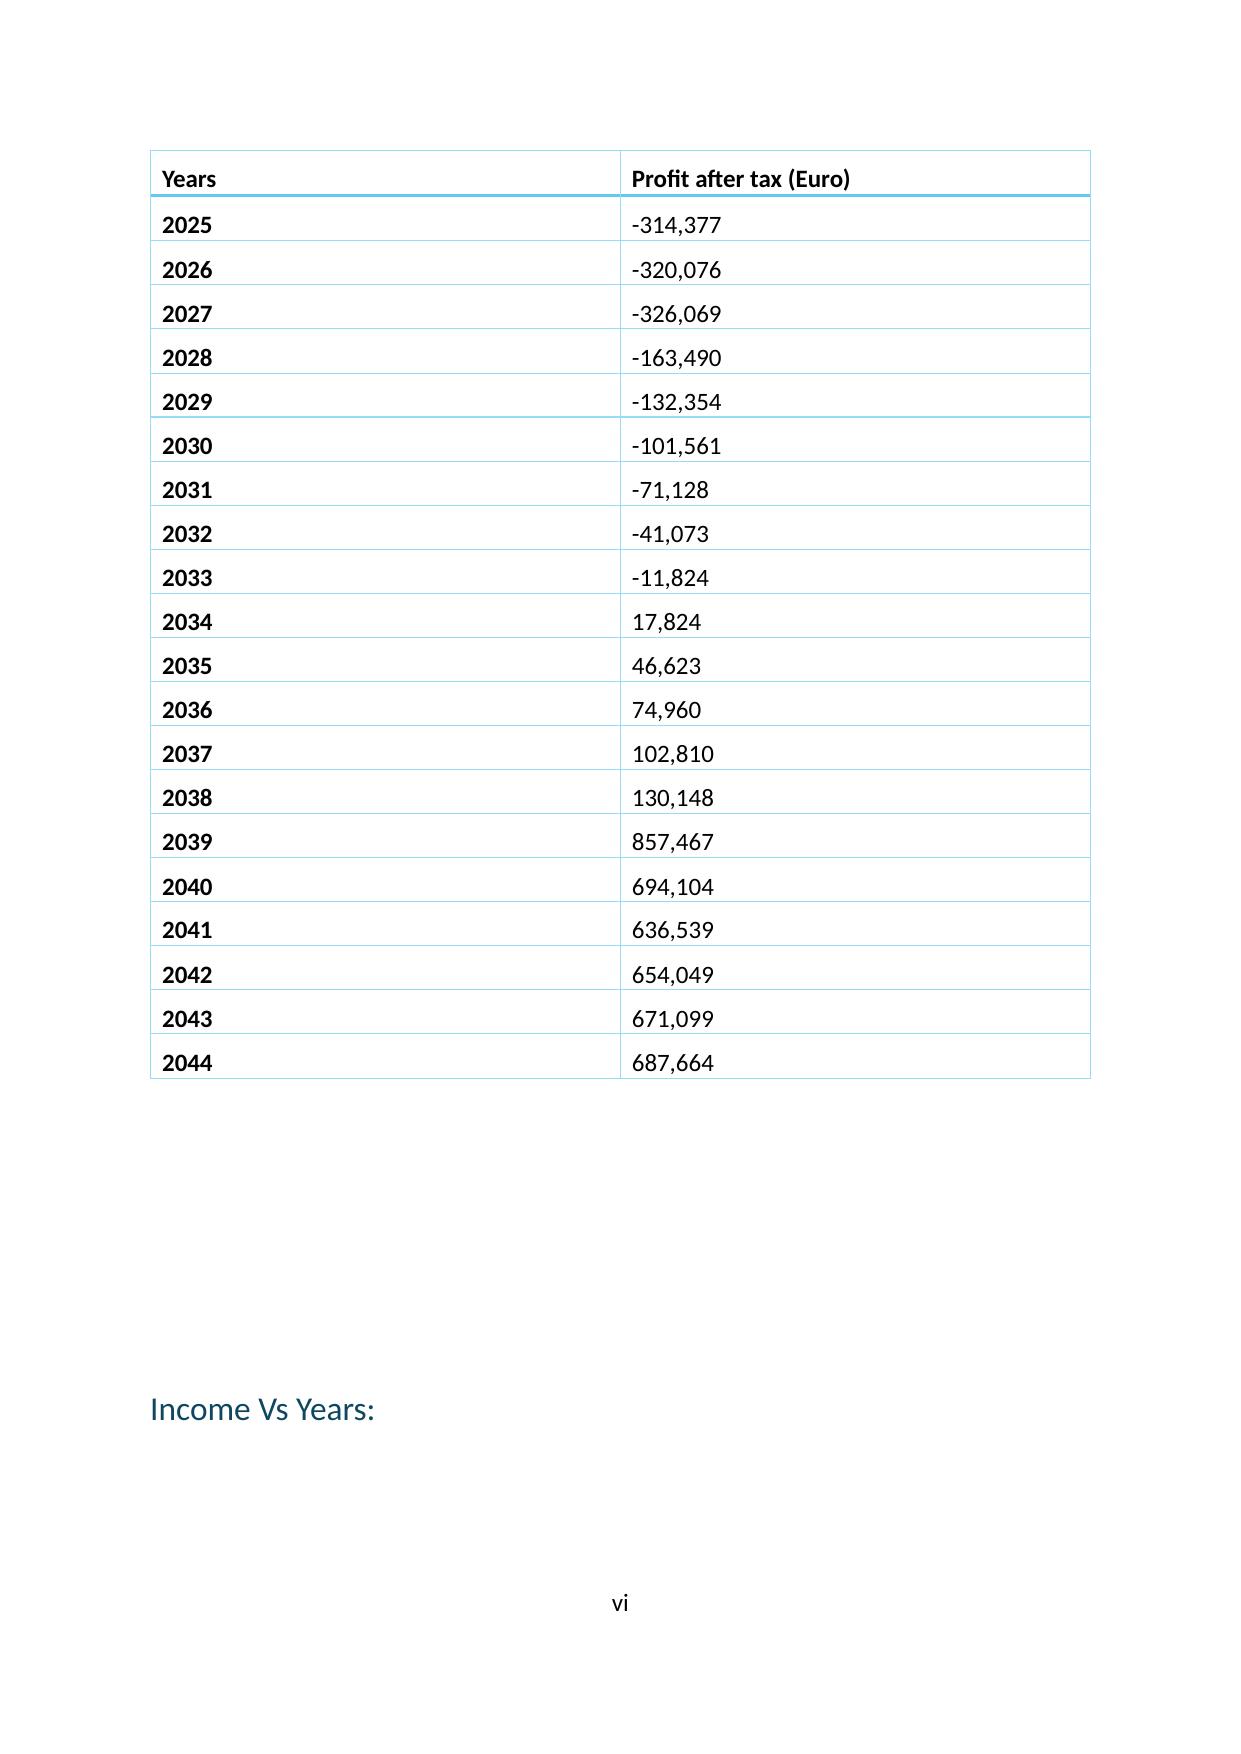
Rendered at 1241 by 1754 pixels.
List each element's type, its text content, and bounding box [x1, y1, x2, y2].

table_cell 17,824 [621, 594, 1090, 637]
subtitle Income Vs Years: [150, 1388, 1090, 1429]
table_cell 2040 [151, 858, 620, 901]
table_cell -163,490 [621, 329, 1090, 372]
table_cell 671,099 [621, 990, 1090, 1033]
table_cell 2043 [151, 990, 620, 1033]
table_cell -314,377 [621, 197, 1090, 240]
table_cell 2028 [151, 329, 620, 372]
table_cell 74,960 [621, 682, 1090, 725]
table_cell 46,623 [621, 638, 1090, 681]
table_cell 130,148 [621, 770, 1090, 813]
table_cell -11,824 [621, 550, 1090, 593]
table_cell 2038 [151, 770, 620, 813]
table_cell -41,073 [621, 506, 1090, 549]
table_cell 694,104 [621, 858, 1090, 901]
table_cell 2030 [151, 418, 620, 461]
table_header Profit after tax (Euro) [621, 151, 1090, 194]
table_cell 2041 [151, 902, 620, 945]
table_cell -71,128 [621, 462, 1090, 504]
table_cell 102,810 [621, 726, 1090, 769]
table_cell 2039 [151, 814, 620, 857]
table_cell 2031 [151, 462, 620, 504]
table_cell 857,467 [621, 814, 1090, 857]
table_cell -101,561 [621, 418, 1090, 461]
table_cell -326,069 [621, 285, 1090, 328]
table_cell 2025 [151, 197, 620, 240]
table_cell 2044 [151, 1034, 620, 1077]
table_cell 654,049 [621, 946, 1090, 989]
table_cell 2026 [151, 241, 620, 284]
table_cell 2033 [151, 550, 620, 593]
table_header Years [151, 151, 620, 194]
table_cell 2029 [151, 374, 620, 416]
table_cell -132,354 [621, 374, 1090, 416]
table_cell 2035 [151, 638, 620, 681]
table_cell 2034 [151, 594, 620, 637]
table_cell -320,076 [621, 241, 1090, 284]
table_cell 2042 [151, 946, 620, 989]
table_cell 636,539 [621, 902, 1090, 945]
table_cell 2036 [151, 682, 620, 725]
table_cell 2037 [151, 726, 620, 769]
table_cell 687,664 [621, 1034, 1090, 1077]
table_cell 2027 [151, 285, 620, 328]
table_cell 2032 [151, 506, 620, 549]
